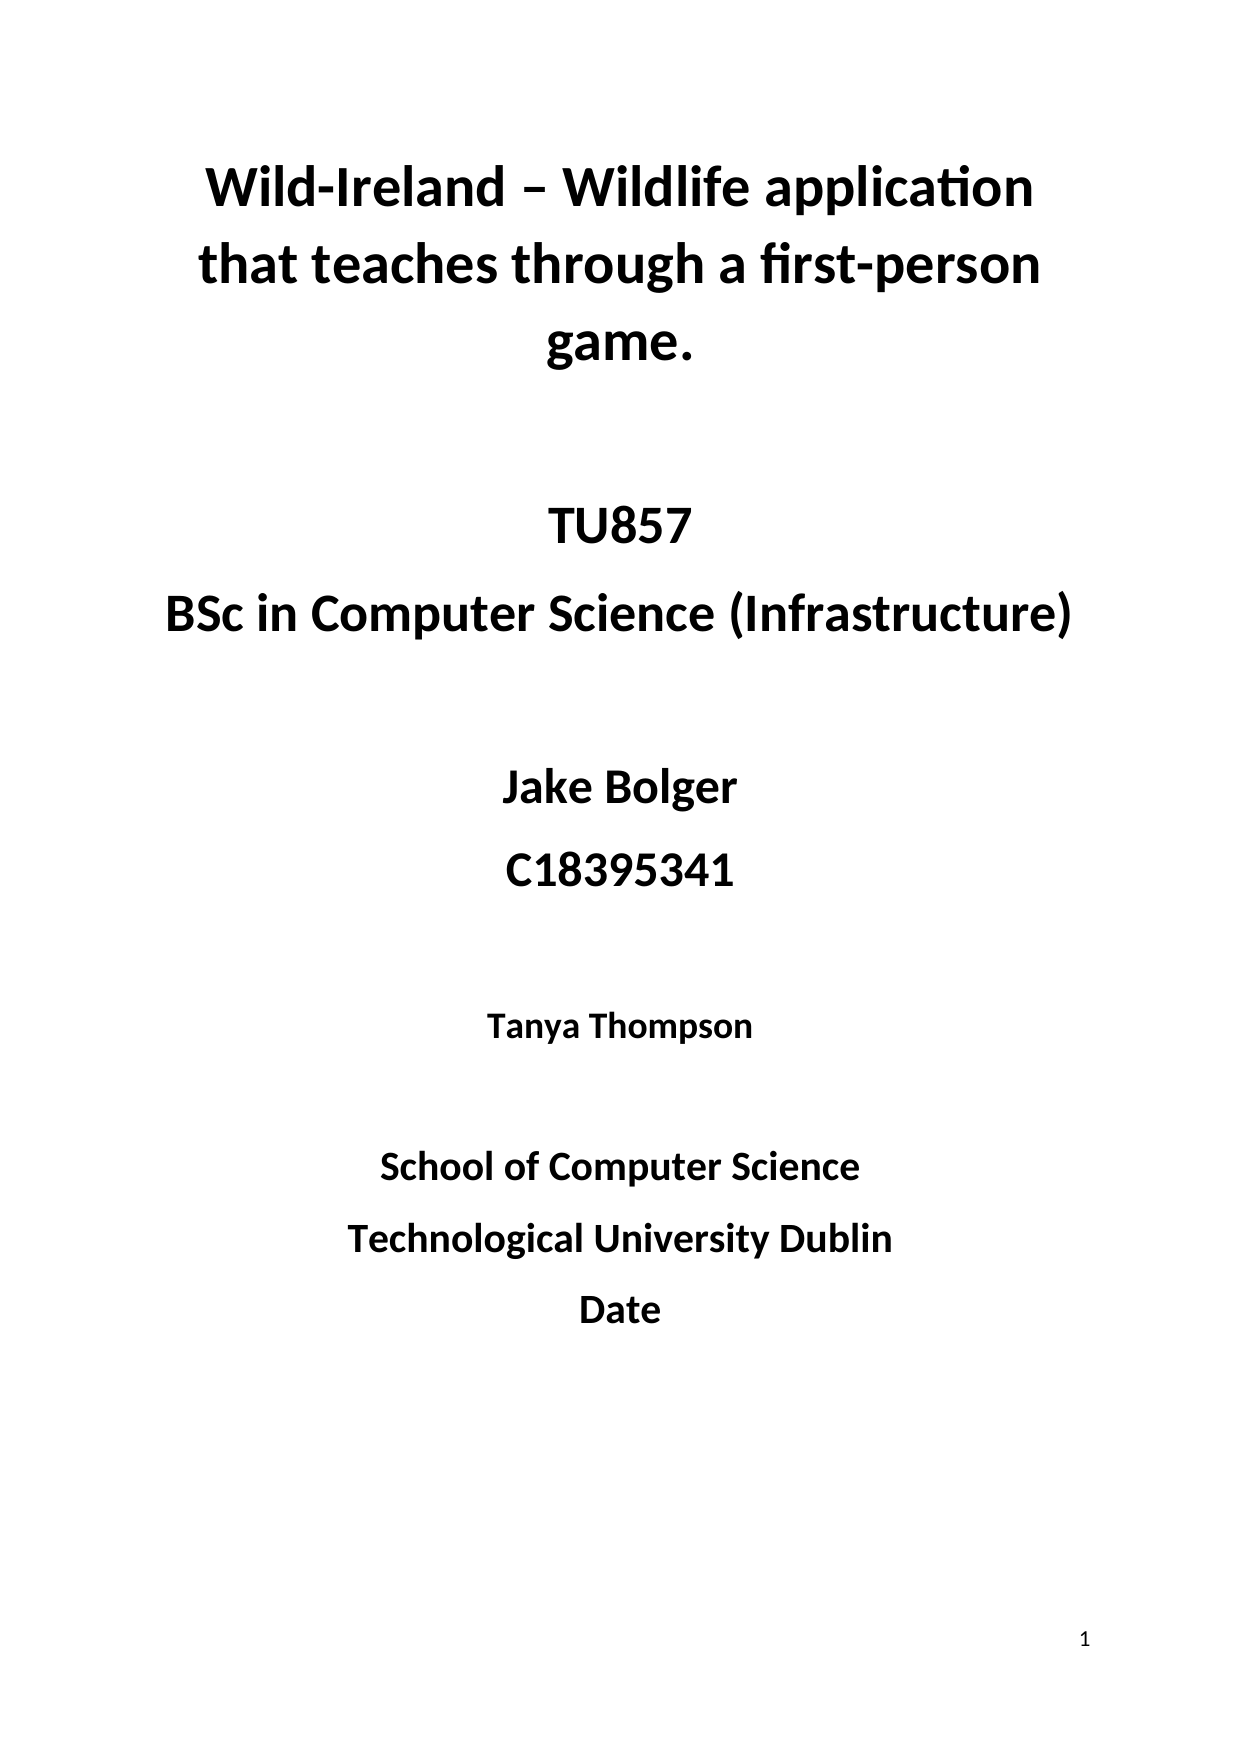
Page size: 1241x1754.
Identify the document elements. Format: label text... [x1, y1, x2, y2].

text BSc in Computer Science (Infrastructure) [150, 579, 1090, 645]
text Tanya Thompson [150, 1002, 1090, 1048]
text C18395341 [150, 837, 1090, 898]
text Wild-Ireland – Wildlife application that teaches through a first-person game. [150, 150, 1090, 375]
text Date [150, 1283, 1090, 1334]
text TU857 [150, 491, 1090, 557]
text Technological University Dublin [150, 1212, 1090, 1262]
text School of Computer Science [150, 1140, 1090, 1191]
text Jake Bolger [150, 755, 1090, 816]
